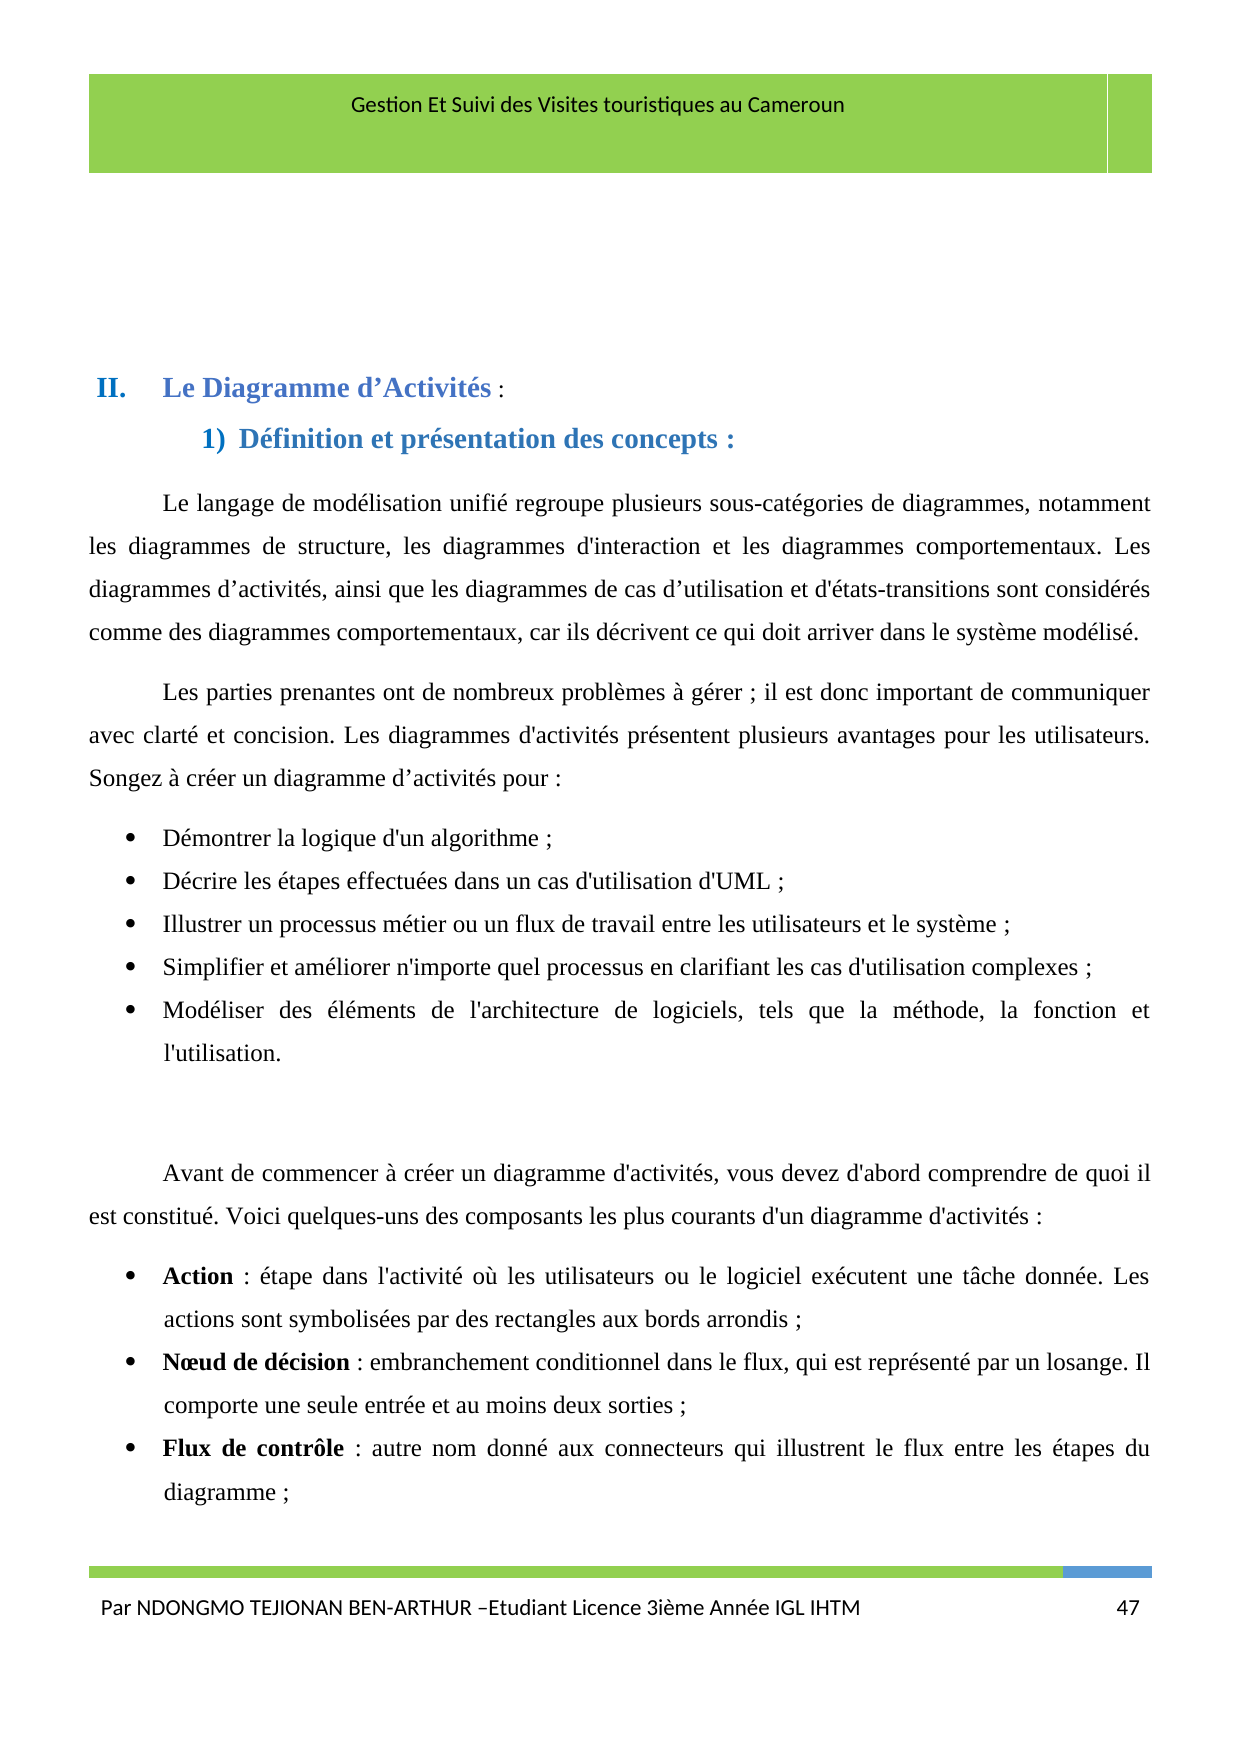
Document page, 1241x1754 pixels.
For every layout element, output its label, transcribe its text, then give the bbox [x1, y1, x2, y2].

list Modéliser des éléments de l'architecture de logiciels, tels que la méthode, la fonction et l'utilisation. [126, 995, 1152, 1067]
text Avant de commencer à créer un diagramme d'activités, vous devez d'abord comprendre de quoi il est constitué. Voici quelques-uns des composants les plus courants d'un diagramme d'activités : [89, 1158, 1152, 1230]
list Action : étape dans l'activité où les utilisateurs ou le logiciel exécutent une tâche donnée. Les actions sont symbolisées par des rectangles aux bords arrondis ; [126, 1261, 1152, 1333]
list Définition et présentation des concepts : [201, 421, 1152, 454]
list Nœud de décision : embranchement conditionnel dans le flux, qui est représenté par un losange. Il comporte une seule entrée et au moins deux sorties ; [126, 1347, 1152, 1419]
list Démontrer la logique d'un algorithme ; [126, 823, 1152, 852]
list Illustrer un processus métier ou un flux de travail entre les utilisateurs et le système ; [126, 909, 1152, 938]
list Le Diagramme d’Activités : [126, 370, 1152, 404]
text Les parties prenantes ont de nombreux problèmes à gérer ; il est donc important de communiquer avec clarté et concision. Les diagrammes d'activités présentent plusieurs avantages pour les utilisateurs. Songez à créer un diagramme d’activités pour : [89, 677, 1152, 792]
text Le langage de modélisation unifié regroupe plusieurs sous-catégories de diagrammes, notamment les diagrammes de structure, les diagrammes d'interaction et les diagrammes comportementaux. Les diagrammes d’activités, ainsi que les diagrammes de cas d’utilisation et d'états-transitions sont considérés comme des diagrammes comportementaux, car ils décrivent ce qui doit arriver dans le système modélisé. [89, 488, 1152, 646]
list Flux de contrôle : autre nom donné aux connecteurs qui illustrent le flux entre les étapes du diagramme ; [126, 1433, 1152, 1505]
list Simplifier et améliorer n'importe quel processus en clarifiant les cas d'utilisation complexes ; [126, 952, 1152, 981]
list Décrire les étapes effectuées dans un cas d'utilisation d'UML ; [126, 866, 1152, 895]
